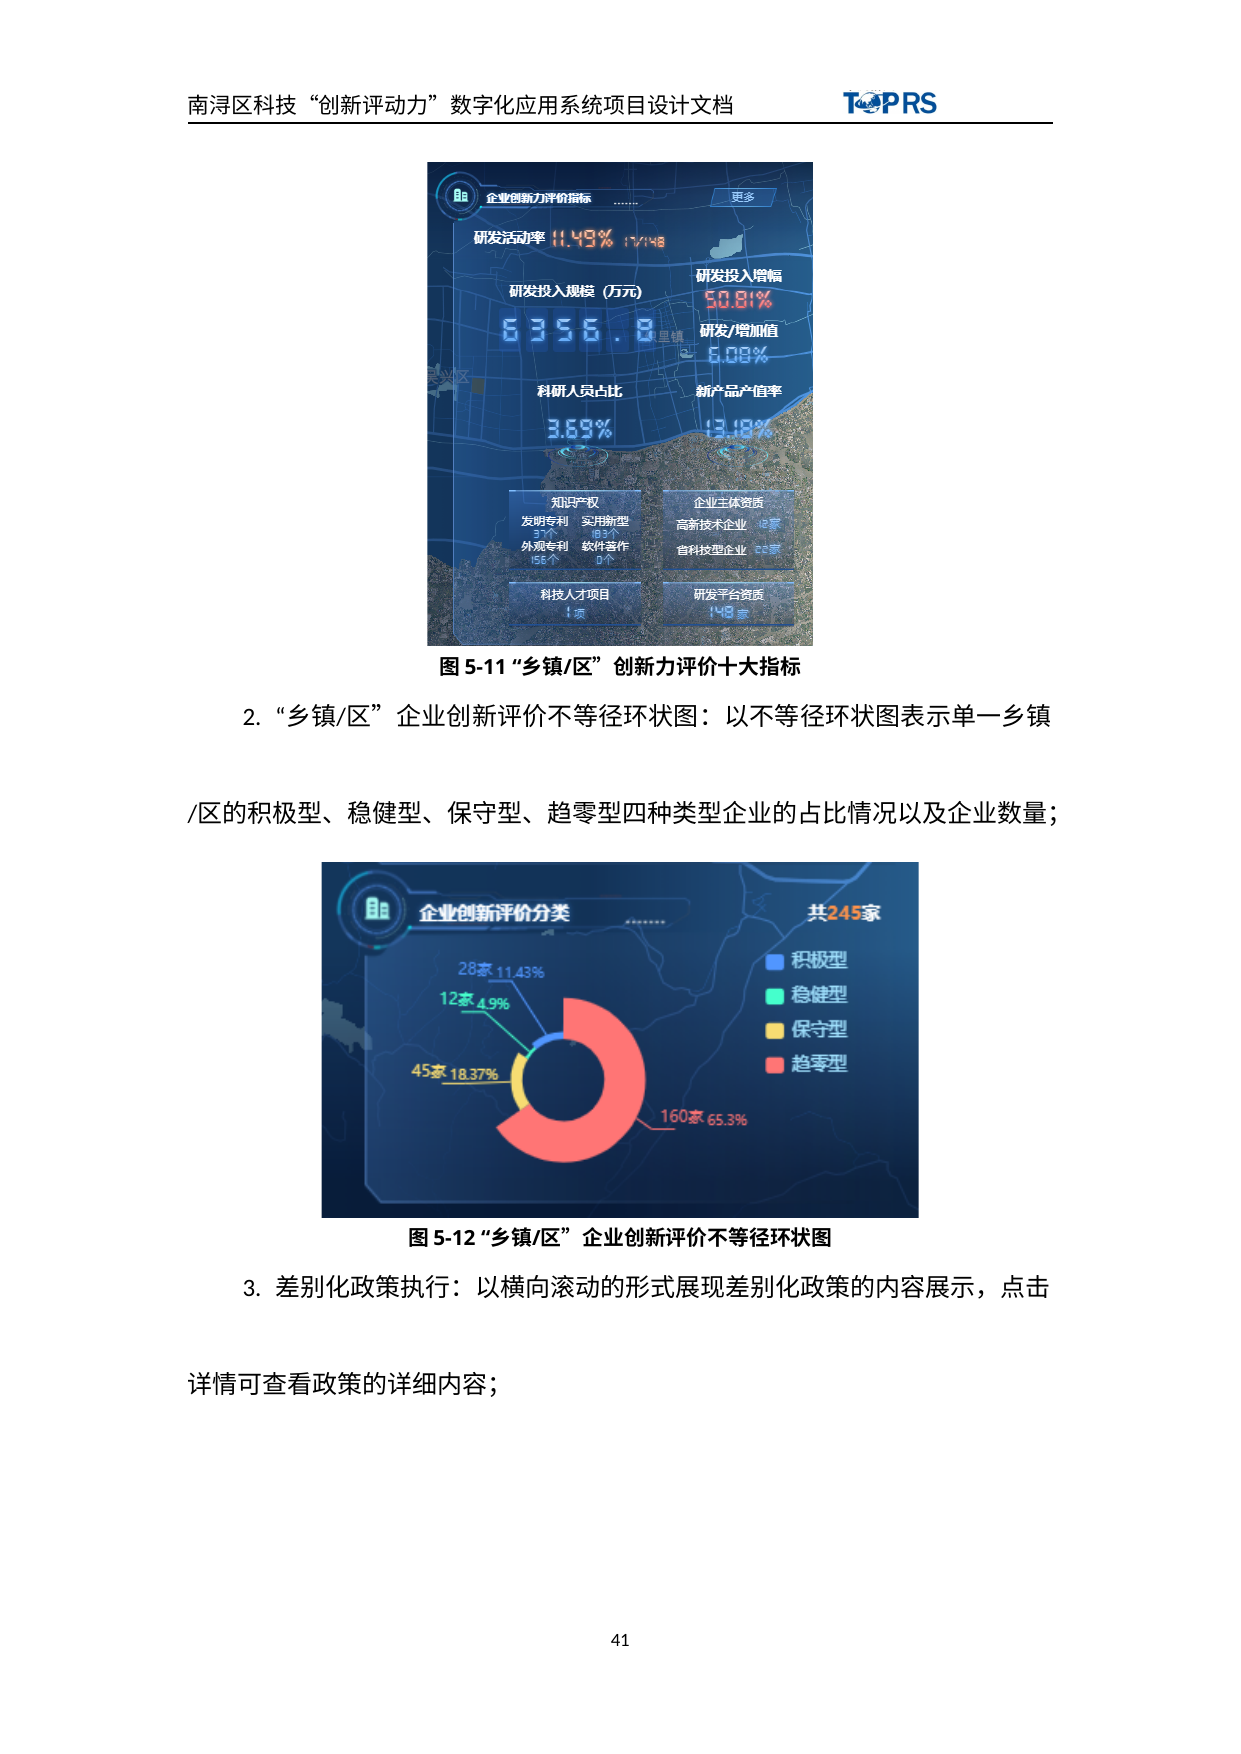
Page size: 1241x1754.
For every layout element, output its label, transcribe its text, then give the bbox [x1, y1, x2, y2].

list “乡镇/区”企业创新评价不等径环状图：以不等径环状图表示单一乡镇/区的积极型、稳健型、保守型、趋零型四种类型企业的占比情况以及企业数量； [187, 682, 1053, 844]
text 图5-12 “乡镇/区”企业创新评价不等径环状图 [187, 1220, 1053, 1253]
picture [842, 90, 937, 114]
picture [427, 162, 813, 646]
picture [321, 862, 919, 1218]
list 差别化政策执行：以横向滚动的形式展现差别化政策的内容展示，点击详情可查看政策的详细内容； [187, 1253, 1053, 1415]
text 图5-11 “乡镇/区”创新力评价十大指标 [187, 649, 1053, 682]
